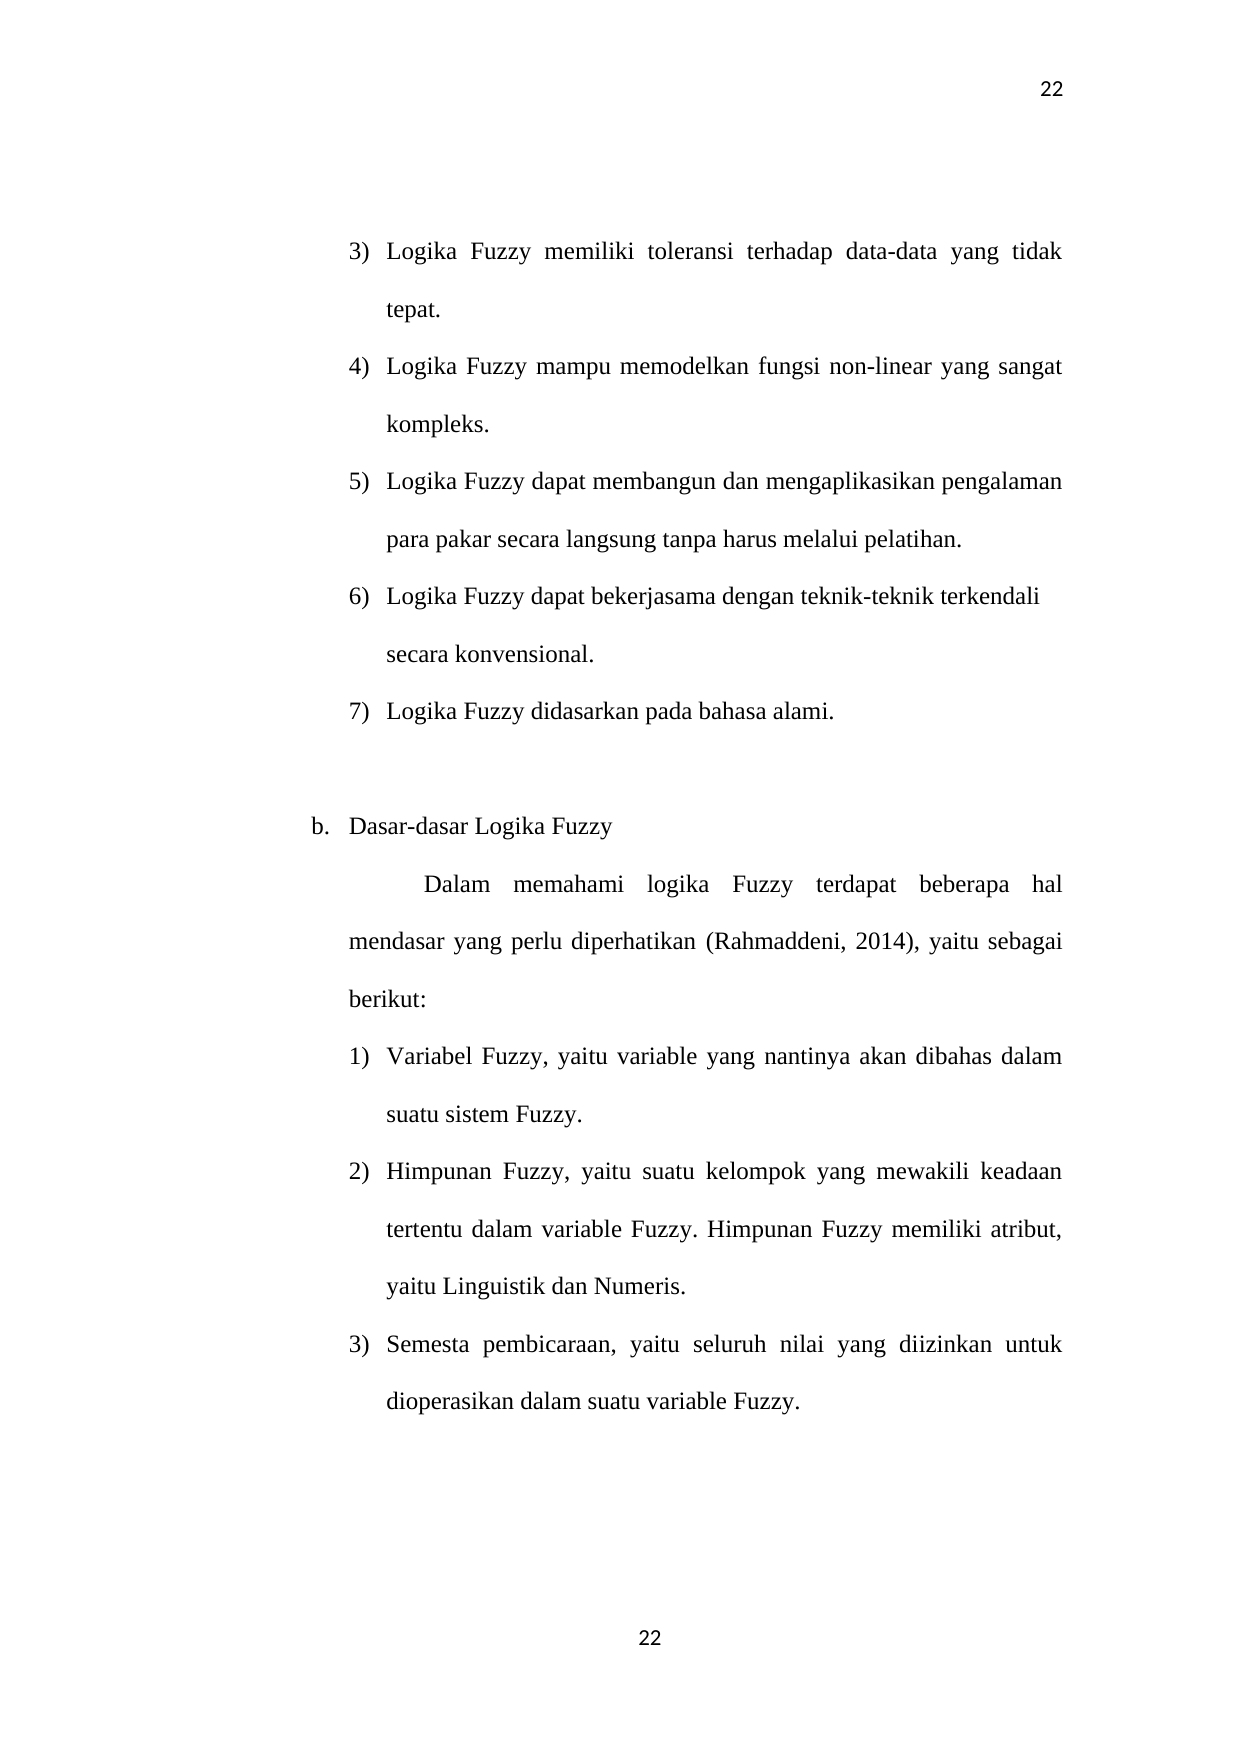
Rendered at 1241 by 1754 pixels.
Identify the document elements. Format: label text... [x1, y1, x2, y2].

text Dalam memahami logika Fuzzy terdapat beberapa hal mendasar yang perlu diperhatikan , yaitu sebagai berikut: [349, 869, 1063, 1012]
list Logika Fuzzy memiliki toleransi terhadap data-data yang tidak tepat. [349, 236, 1063, 322]
list Semesta pembicaraan, yaitu seluruh nilai yang diizinkan untuk dioperasikan dalam suatu variable Fuzzy. [349, 1329, 1063, 1415]
list Logika Fuzzy dapat bekerjasama dengan teknik-teknik terkendali secara konvensional. [349, 581, 1063, 667]
list Logika Fuzzy mampu memodelkan fungsi non-linear yang sangat kompleks. [349, 351, 1063, 437]
list Logika Fuzzy dapat membangun dan mengaplikasikan pengalaman para pakar secara langsung tanpa harus melalui pelatihan. [349, 466, 1063, 552]
list Himpunan Fuzzy, yaitu suatu kelompok yang mewakili keadaan tertentu dalam variable Fuzzy. Himpunan Fuzzy memiliki atribut, yaitu Linguistik dan Numeris. [349, 1156, 1063, 1300]
list Logika Fuzzy didasarkan pada bahasa alami. [349, 696, 1063, 725]
list Dasar-dasar Logika Fuzzy [311, 811, 1063, 840]
list Variabel Fuzzy, yaitu variable yang nantinya akan dibahas dalam suatu sistem Fuzzy. [349, 1041, 1063, 1127]
